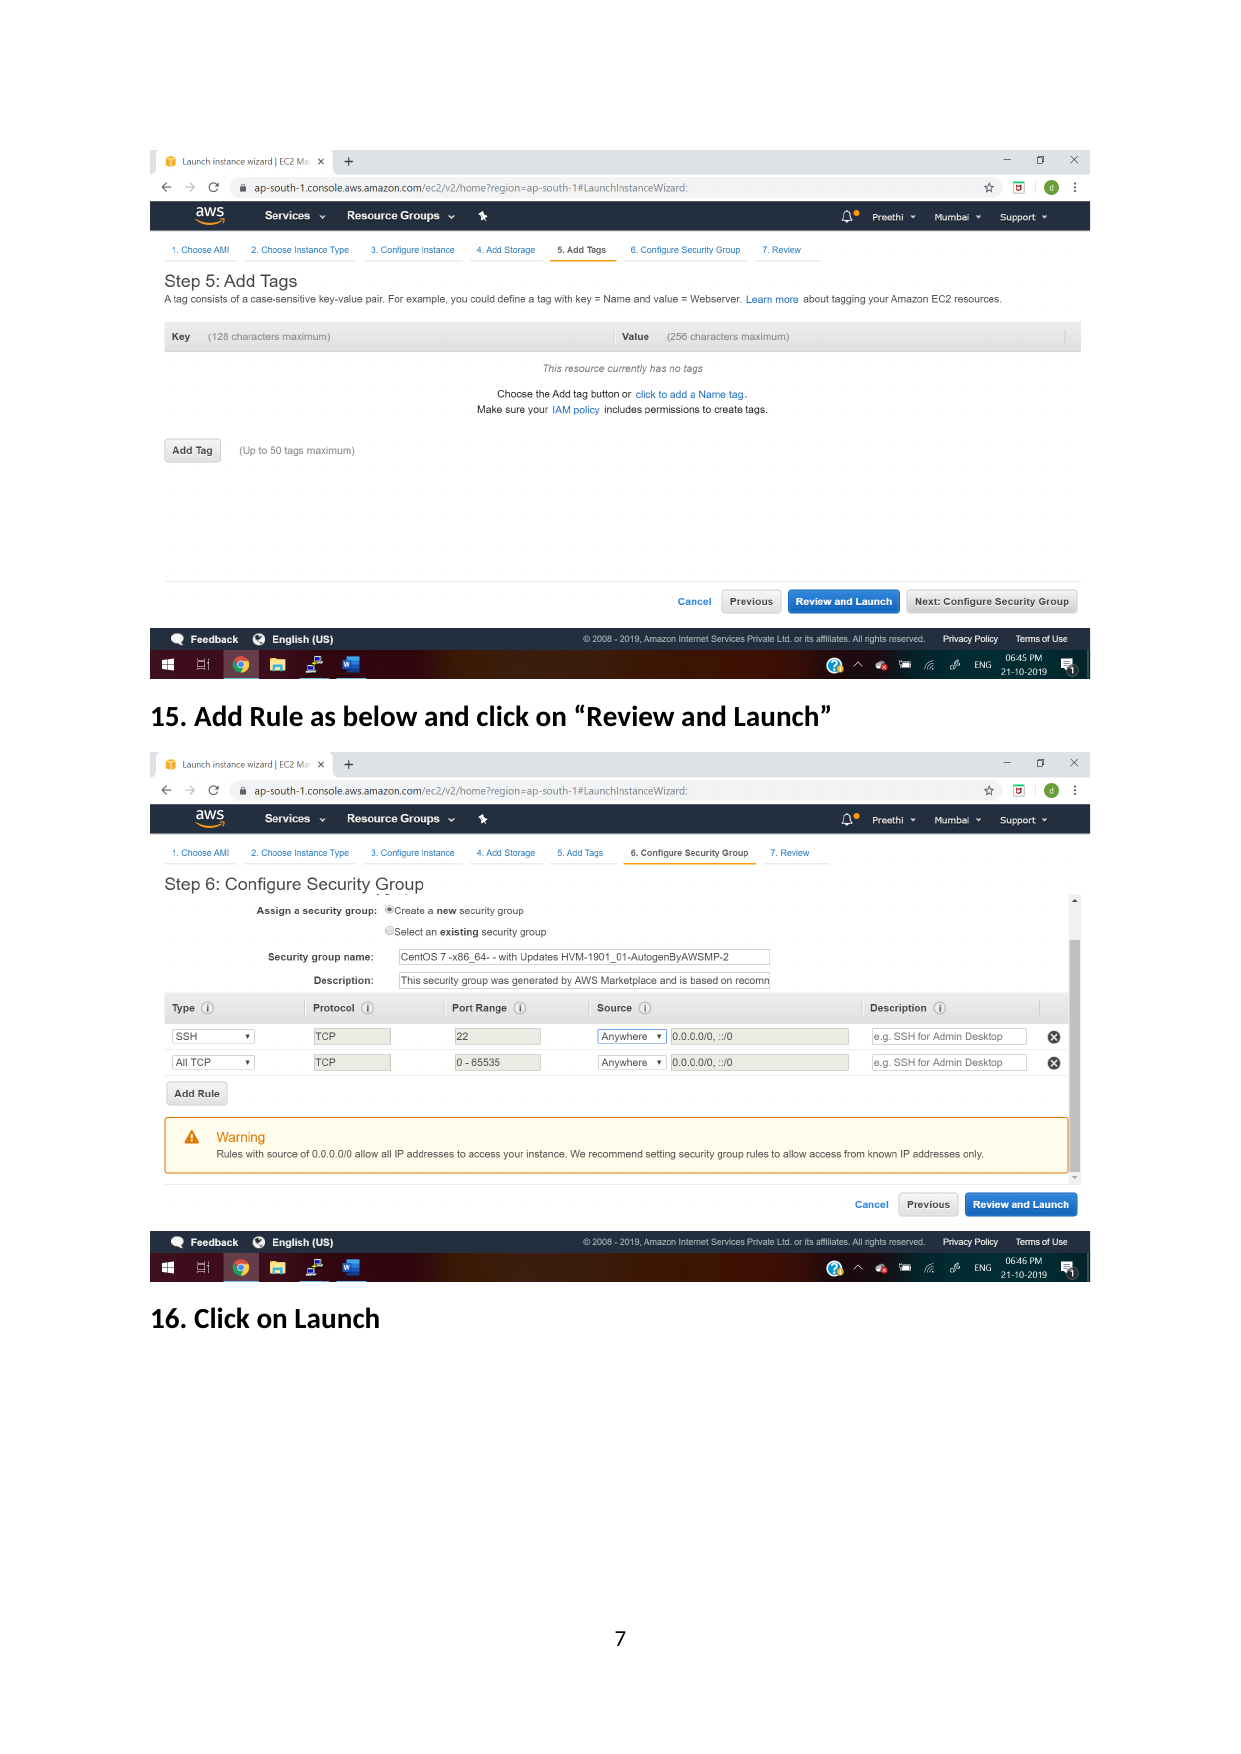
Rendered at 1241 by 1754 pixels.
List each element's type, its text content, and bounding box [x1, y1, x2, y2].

picture [150, 150, 1091, 679]
text 16. Click on Launch [150, 1301, 1090, 1336]
text 15. Add Rule as below and click on “Review and Launch” [150, 698, 1090, 733]
picture [150, 752, 1091, 1282]
